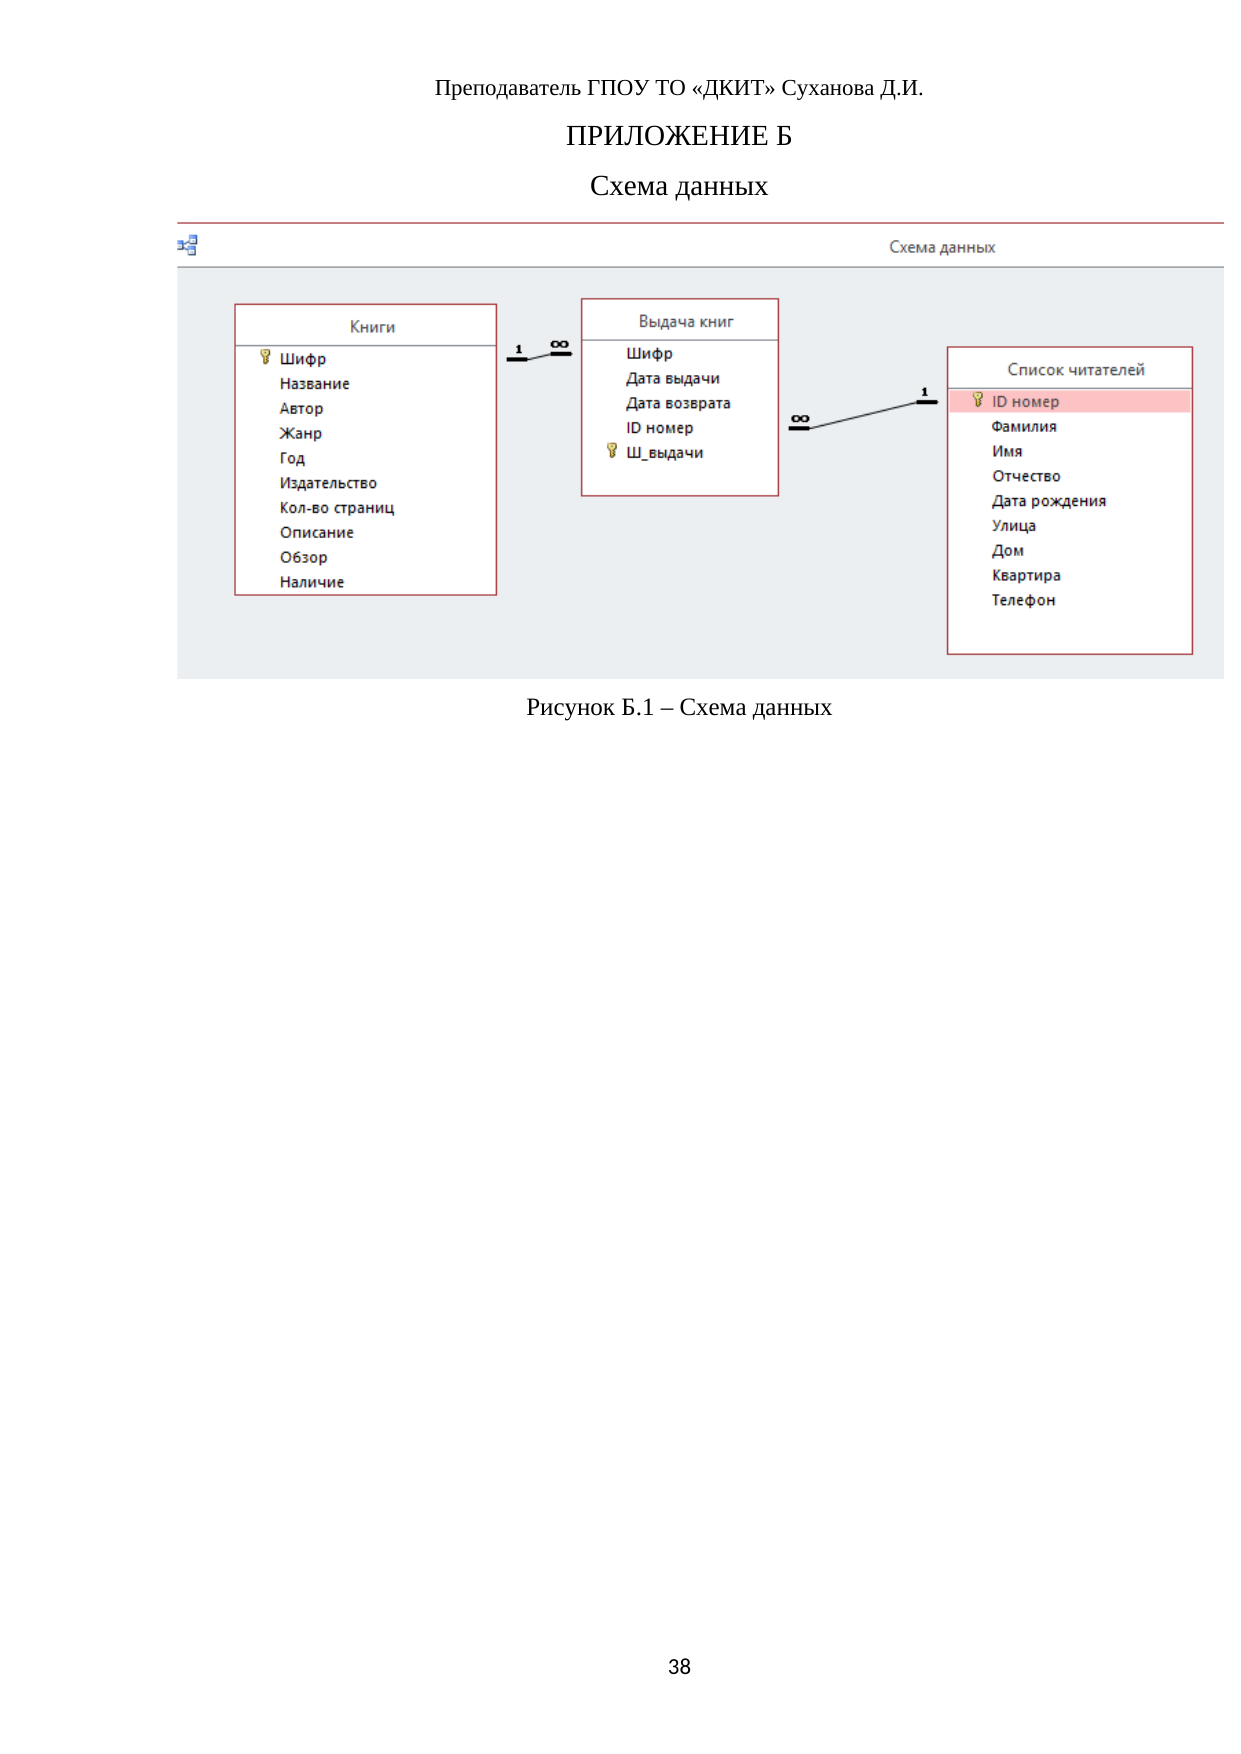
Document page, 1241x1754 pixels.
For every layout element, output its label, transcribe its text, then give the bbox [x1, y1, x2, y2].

picture [177, 218, 1224, 679]
text Рисунок Б.1 – Схема данных [177, 692, 1181, 721]
text ПРИЛОЖЕНИЕ Б Схема данных [177, 118, 1181, 202]
